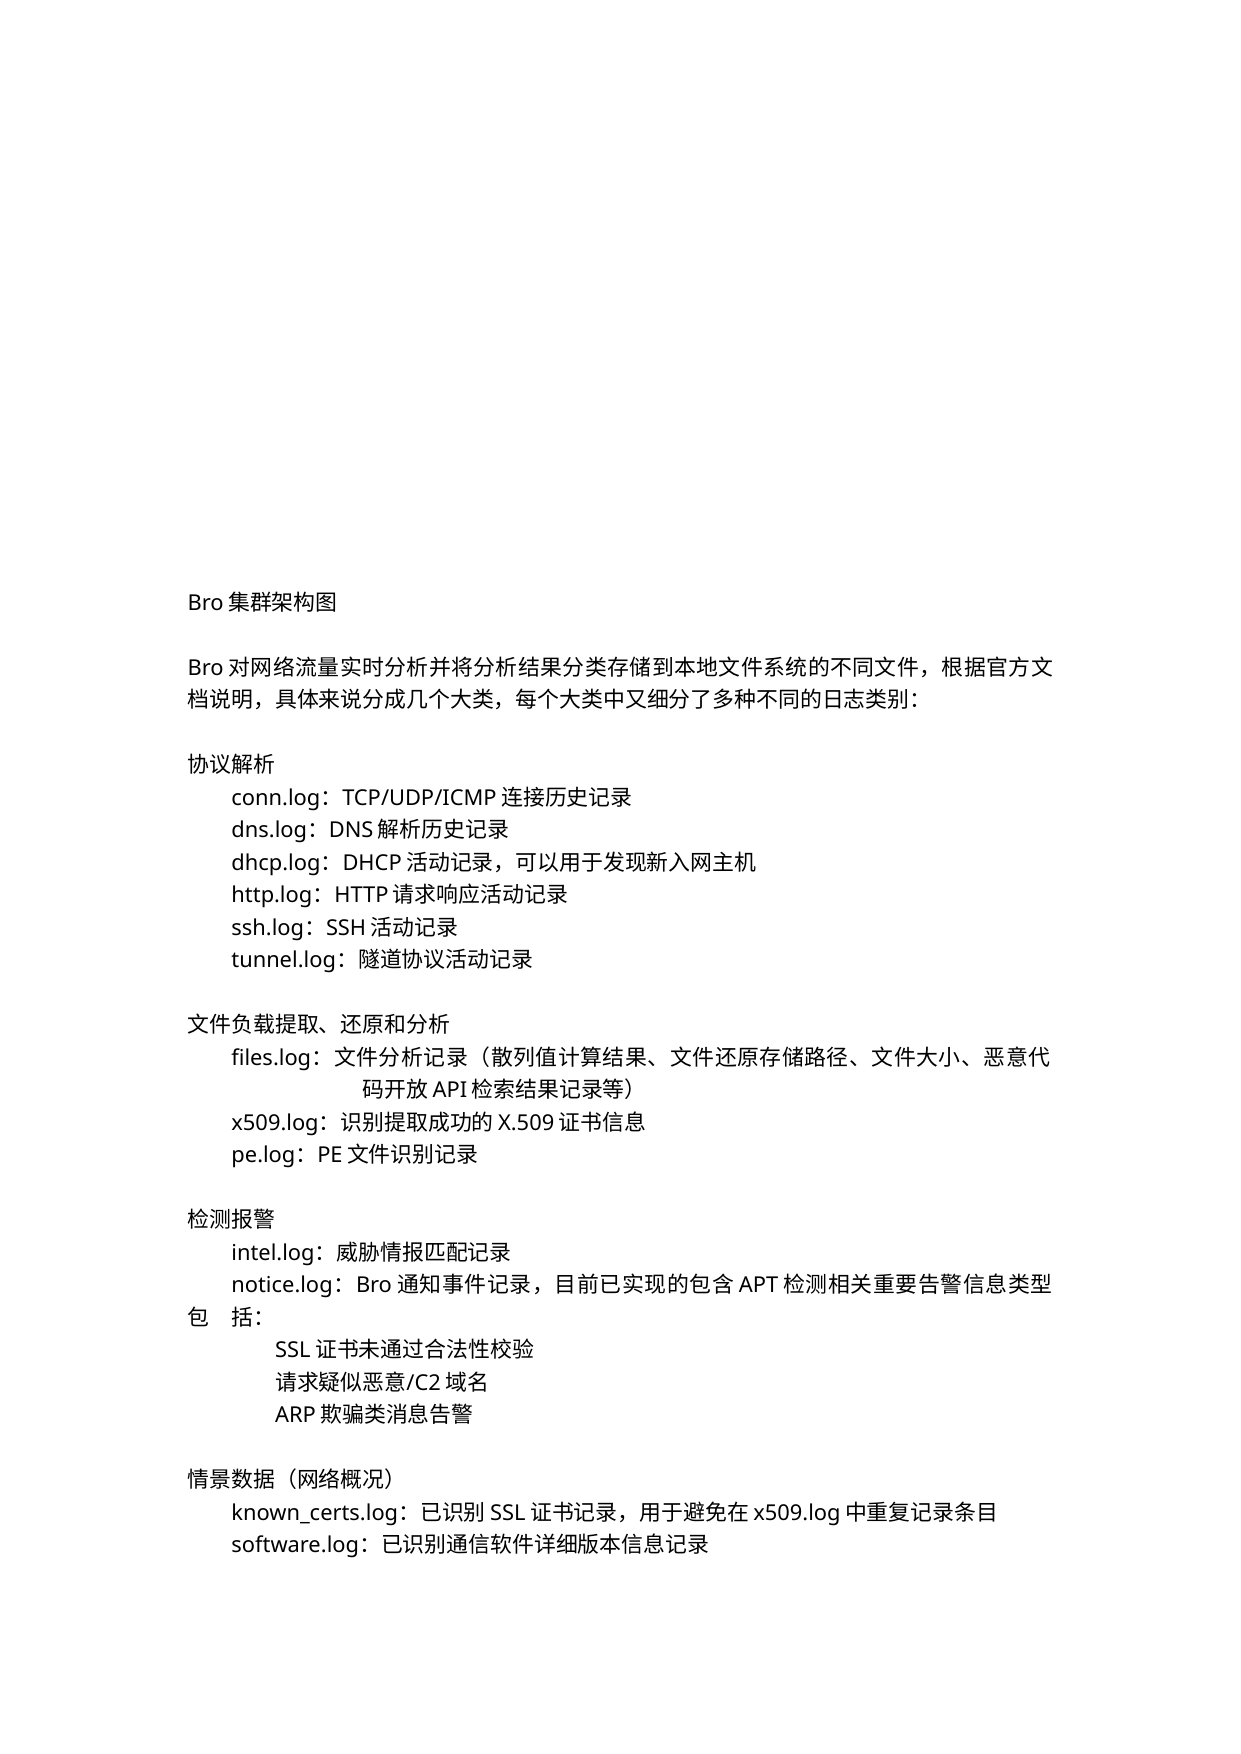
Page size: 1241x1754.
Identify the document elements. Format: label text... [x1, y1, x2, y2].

list intel.log：威胁情报匹配记录 [187, 1234, 1053, 1267]
list files.log：文件分析记录（散列值计算结果、文件还原存储路径、文件大小、恶意代 码开放API检索结果记录等） [187, 1039, 1053, 1104]
list Bro集群架构图 [187, 584, 1053, 617]
list SSL证书未通过合法性校验 [231, 1332, 1053, 1364]
list ARP欺骗类消息告警 [231, 1397, 1053, 1429]
list 协议解析 [187, 747, 1053, 779]
list 文件负载提取、还原和分析 [187, 1007, 1053, 1039]
list 情景数据（网络概况） [187, 1462, 1053, 1494]
list software.log：已识别通信软件详细版本信息记录 [187, 1527, 1053, 1559]
list http.log：HTTP请求响应活动记录 [187, 877, 1053, 909]
list known_certs.log：已识别SSL证书记录，用于避免在x509.log中重复记录条目 [187, 1494, 1053, 1527]
list conn.log：TCP/UDP/ICMP连接历史记录 [187, 779, 1053, 812]
list notice.log：Bro通知事件记录，目前已实现的包含APT检测相关重要告警信息类型包 括： [187, 1267, 1053, 1332]
list pe.log：PE文件识别记录 [187, 1137, 1053, 1169]
list tunnel.log：隧道协议活动记录 [187, 942, 1053, 974]
list 请求疑似恶意/C2域名 [231, 1364, 1053, 1397]
list 检测报警 [187, 1202, 1053, 1234]
list Bro对网络流量实时分析并将分析结果分类存储到本地文件系统的不同文件，根据官方文档说明，具体来说分成几个大类，每个大类中又细分了多种不同的日志类别： [187, 649, 1053, 714]
list dns.log：DNS解析历史记录 [187, 812, 1053, 844]
list ssh.log：SSH活动记录 [187, 909, 1053, 942]
list dhcp.log：DHCP活动记录，可以用于发现新入网主机 [187, 844, 1053, 877]
list x509.log：识别提取成功的X.509证书信息 [187, 1104, 1053, 1137]
